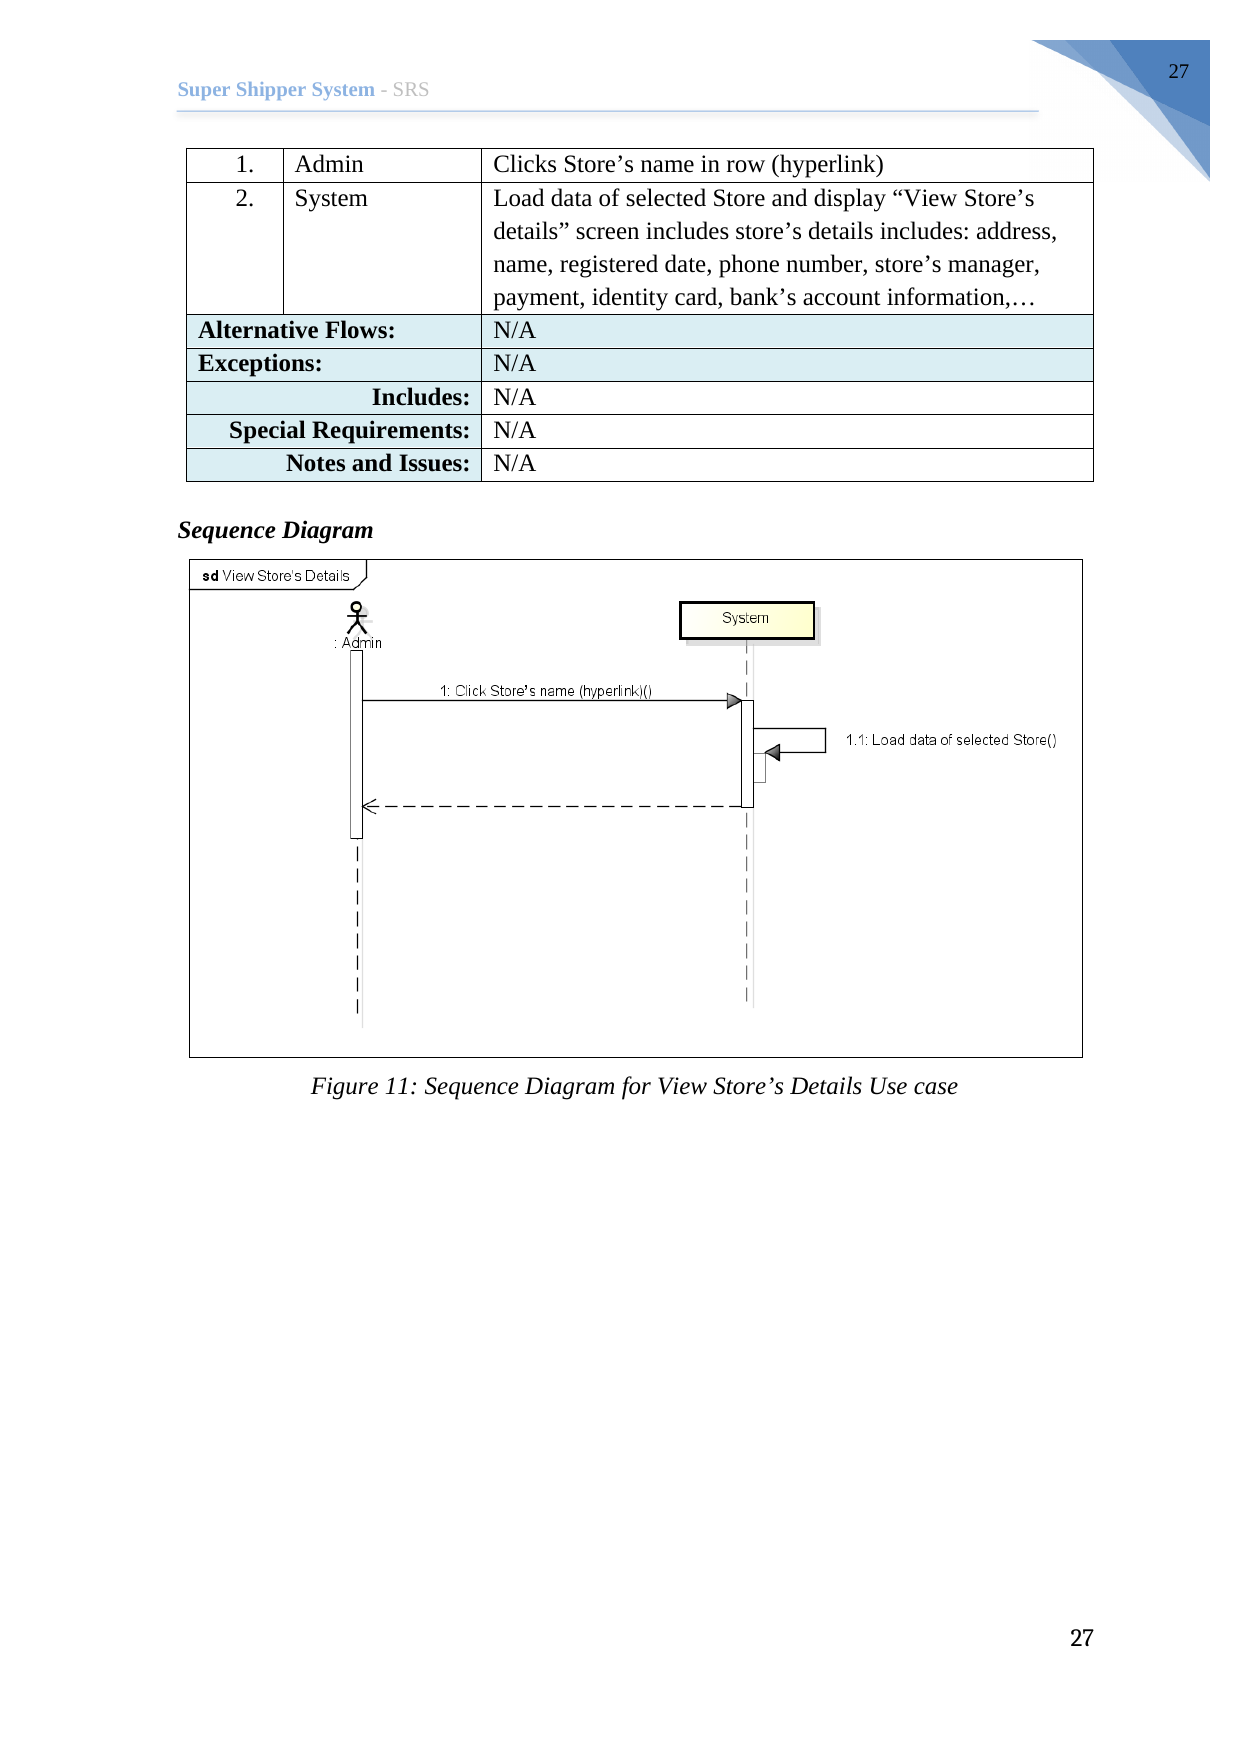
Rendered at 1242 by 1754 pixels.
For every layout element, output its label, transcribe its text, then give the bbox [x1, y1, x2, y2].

table_cell Exceptions: [187, 349, 481, 381]
table_cell Notes and Issues: [187, 449, 481, 481]
table_cell N/A [482, 449, 1093, 481]
table_cell Alternative Flows: [187, 315, 481, 347]
table_cell N/A [482, 349, 1093, 381]
table_cell Special Requirements: [187, 415, 481, 447]
table_cell N/A [482, 315, 1093, 347]
text Figure 11: Sequence Diagram for View Store’s Details Use case [177, 1071, 1094, 1100]
table_cell [187, 149, 283, 182]
text Sequence Diagram [177, 515, 1094, 544]
table_cell Admin [284, 149, 481, 182]
table_cell System [284, 183, 481, 314]
picture [177, 547, 1094, 1068]
table_cell Clicks Store’s name in row (hyperlink) [482, 149, 1093, 182]
table_cell Load data of selected Store and display “View Store’s details” screen includes store’s details includes: address, name, registered date, phone number, store’s manager, payment, identity card, bank’s account information,… [482, 183, 1093, 314]
table_cell N/A [482, 382, 1093, 414]
table_cell [187, 183, 283, 314]
picture [1029, 40, 1210, 182]
table_cell N/A [482, 415, 1093, 447]
table_cell Includes: [187, 382, 481, 414]
